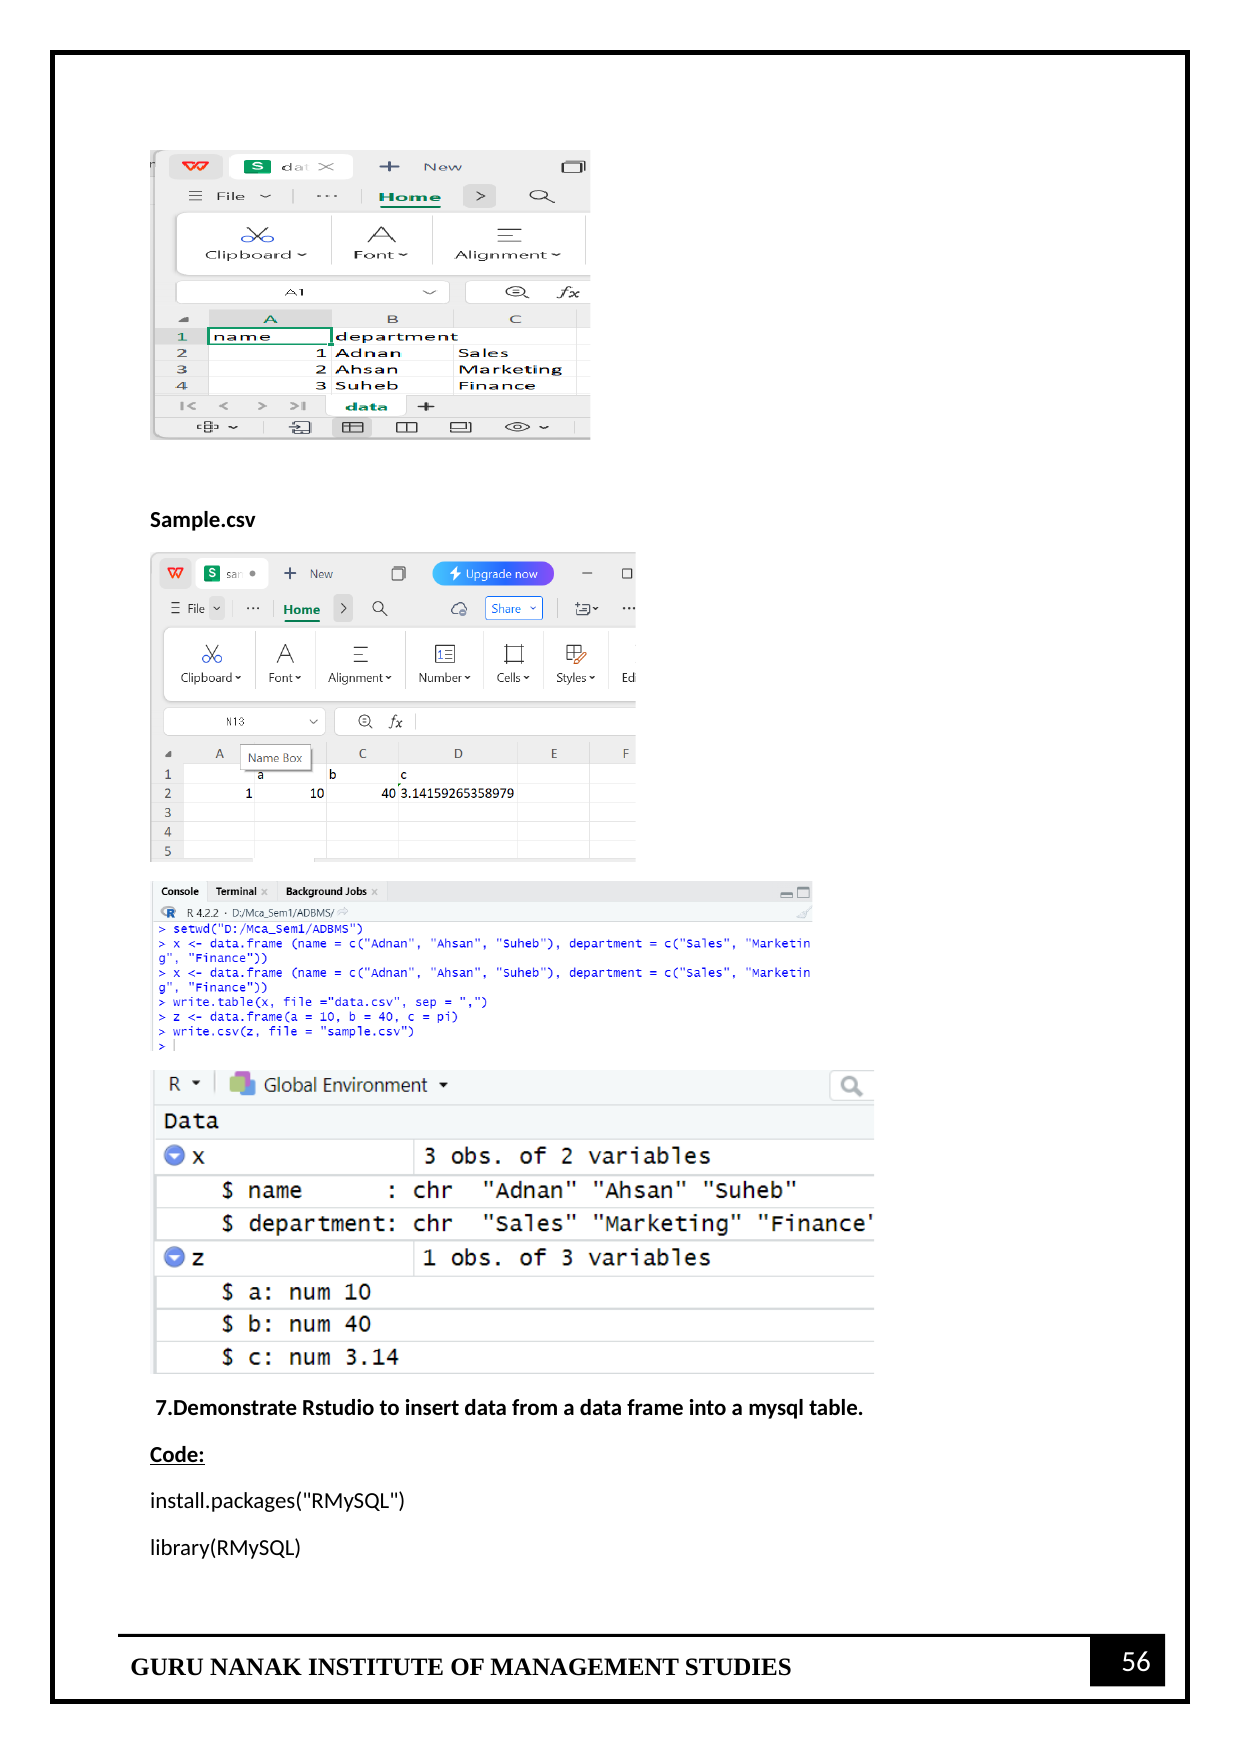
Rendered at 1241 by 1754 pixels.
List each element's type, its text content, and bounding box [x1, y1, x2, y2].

picture [150, 552, 636, 862]
picture [150, 881, 813, 1051]
text Sample.csv [150, 505, 1090, 533]
picture [150, 1070, 875, 1374]
text Code: [150, 1440, 1090, 1468]
text install.packages("RMySQL") [150, 1487, 1090, 1514]
text library(RMySQL) [150, 1533, 1090, 1561]
picture [150, 150, 591, 440]
text 7.Demonstrate Rstudio to insert data from a data frame into a mysql table. [150, 1393, 1090, 1421]
